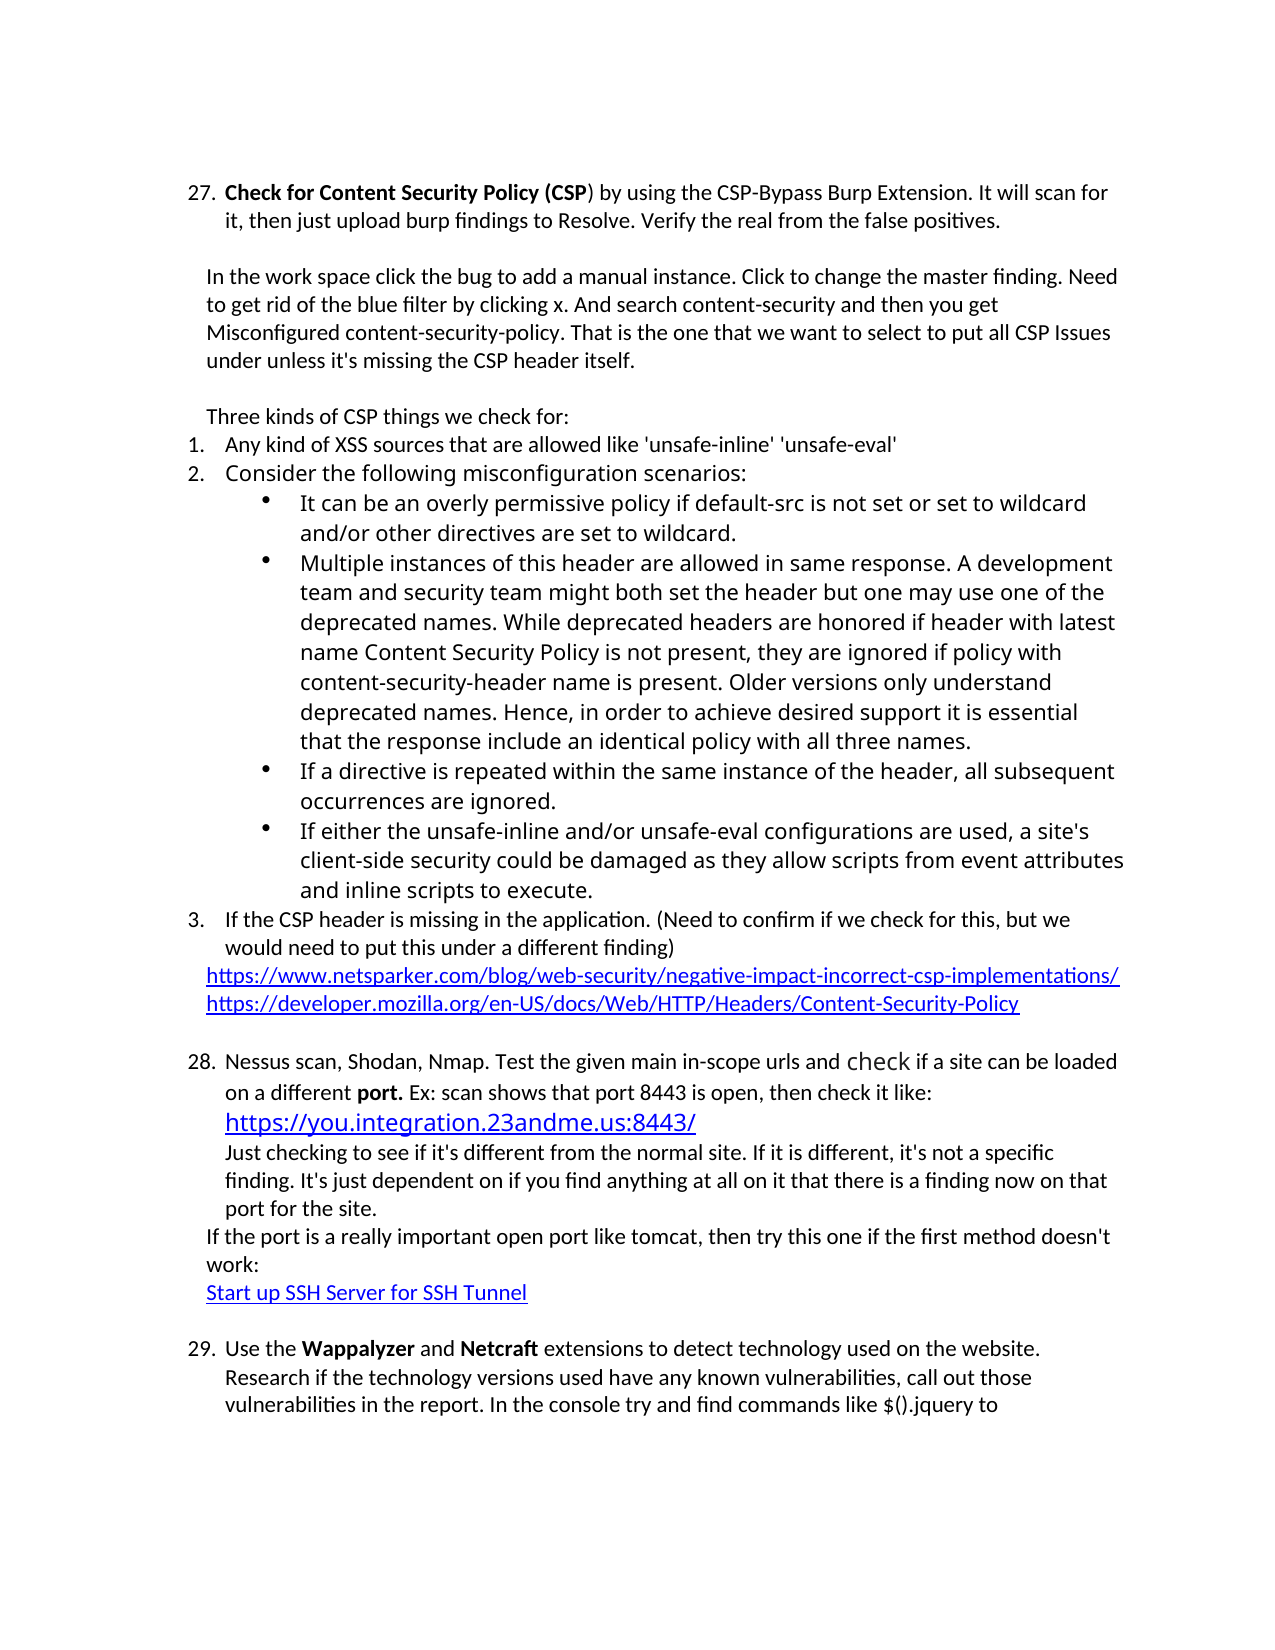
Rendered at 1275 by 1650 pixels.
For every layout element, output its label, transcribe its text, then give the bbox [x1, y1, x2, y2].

list Use the Wappalyzer and Netcraft extensions to detect technology used on the website. Research if the technology versions used have any known vulnerabilities, call out those vulnerabilities in the report. In the console try and find commands like $().jquery to [187, 1334, 1125, 1419]
text https://www.netsparker.com/blog/web-security/negative-impact-incorrect-csp-implementations/ [206, 961, 1125, 989]
text Start up SSH Server for SSH Tunnel [206, 1278, 1125, 1307]
list If either the unsafe-inline and/or unsafe-eval configurations are used, a site's client-side security could be damaged as they allow scripts from event attributes and inline scripts to execute. [262, 816, 1125, 905]
list Nessus scan, Shodan, Nmap. Test the given main in-scope urls and check if a site can be loaded on a different port. Ex: scan shows that port 8443 is open, then check it like: https://you.integration.23andme.us:8443/ Just checking to see if it's different from the normal site. If it is different, it's not a specific finding. It's just dependent on if you find anything at all on it that there is a finding now on that port for the site. [187, 1045, 1125, 1222]
text In the work space click the bug to add a manual instance. Click to change the master finding. Need to get rid of the blue filter by clicking x. And search content-security and then you get Misconfigured content-security-policy. That is the one that we want to select to put all CSP Issues under unless it's missing the CSP header itself. [206, 262, 1125, 402]
list Multiple instances of this header are allowed in same response. A development team and security team might both set the header but one may use one of the deprecated names. While deprecated headers are honored if header with latest name Content Security Policy is not present, they are ignored if policy with content-security-header name is present. Older versions only understand deprecated names. Hence, in order to achieve desired support it is essential that the response include an identical policy with all three names. [262, 548, 1125, 756]
text Three kinds of CSP things we check for: [206, 402, 1125, 430]
list If the CSP header is missing in the application. (Need to confirm if we check for this, but we would need to put this under a different finding) [187, 905, 1125, 961]
list It can be an overly permissive policy if default-src is not set or set to wildcard and/or other directives are set to wildcard. [262, 488, 1125, 548]
list Consider the following misconfiguration scenarios: [187, 458, 1125, 488]
text If the port is a really important open port like tomcat, then try this one if the first method doesn't work: [206, 1222, 1125, 1278]
text https://developer.mozilla.org/en-US/docs/Web/HTTP/Headers/Content-Security-Policy [206, 989, 1125, 1017]
list If a directive is repeated within the same instance of the header, all subsequent occurrences are ignored. [262, 756, 1125, 816]
list Check for Content Security Policy (CSP) by using the CSP-Bypass Burp Extension. It will scan for it, then just upload burp findings to Resolve. Verify the real from the false positives. [187, 178, 1125, 234]
list Any kind of XSS sources that are allowed like 'unsafe-inline' 'unsafe-eval' [187, 430, 1125, 458]
